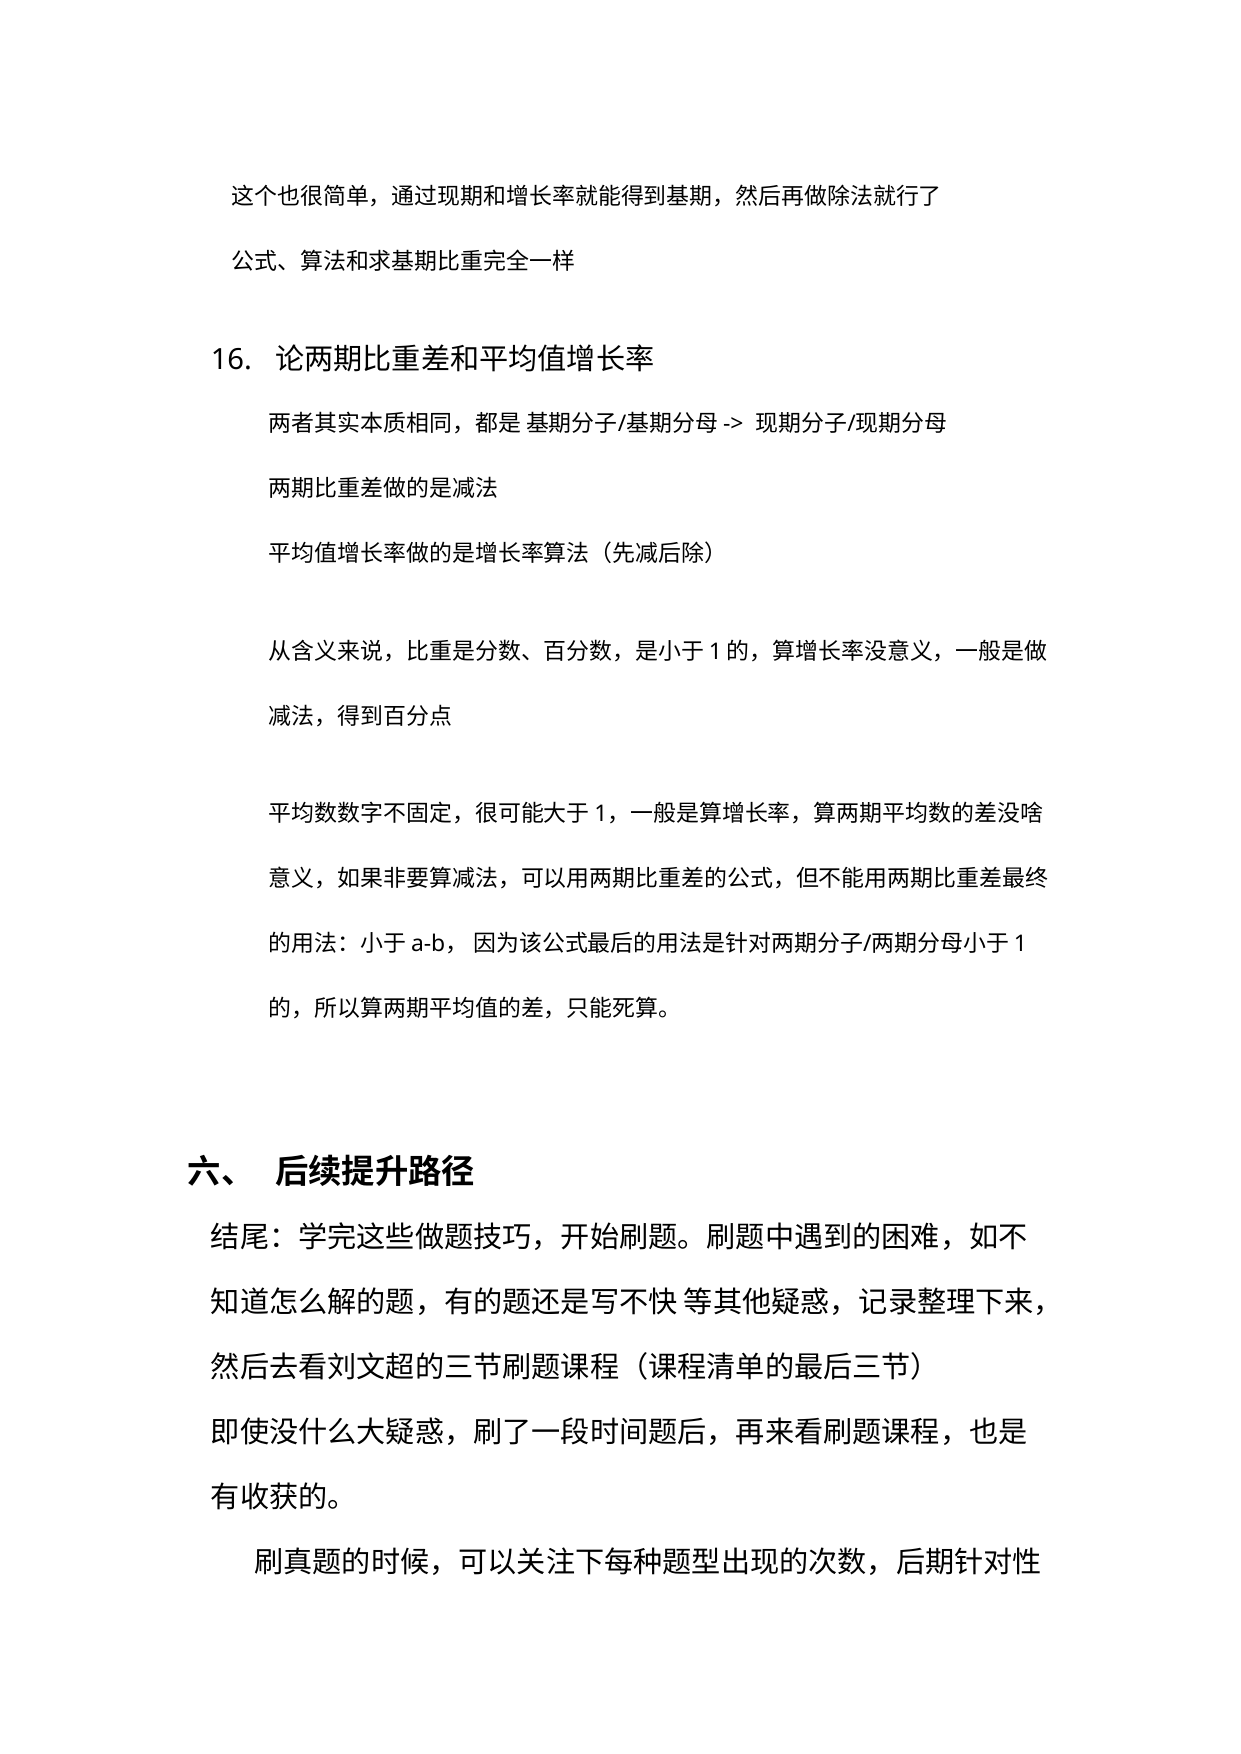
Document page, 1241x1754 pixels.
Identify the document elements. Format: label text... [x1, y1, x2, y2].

list 即使没什么大疑惑，刷了一段时间题后，再来看刷题课程，也是有收获的。 [211, 1397, 1053, 1527]
list 两者其实本质相同，都是 基期分子/基期分母 -> 现期分子/现期分母 [269, 389, 1053, 454]
list 平均数数字不固定，很可能大于1，一般是算增长率，算两期平均数的差没啥意义，如果非要算减法，可以用两期比重差的公式，但不能用两期比重差最终的用法：小于a-b， 因为该公式最后的用法是针对两期分子/两期分母小于1的，所以算两期平均值的差，只能死算。 [269, 779, 1053, 1039]
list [211, 1527, 1053, 1592]
list 论两期比重差和平均值增长率 [211, 324, 1053, 389]
list 结尾：学完这些做题技巧，开始刷题。刷题中遇到的困难，如不知道怎么解的题，有的题还是写不快 等其他疑惑，记录整理下来，然后去看刘文超的三节刷题课程（课程清单的最后三节） [211, 1202, 1053, 1397]
list 平均值增长率做的是增长率算法（先减后除） [269, 519, 1053, 584]
list 后续提升路径 [187, 1137, 1053, 1202]
list 公式、算法和求基期比重完全一样 [187, 227, 1053, 292]
list 从含义来说，比重是分数、百分数，是小于1的，算增长率没意义，一般是做减法，得到百分点 [269, 617, 1053, 747]
list 这个也很简单，通过现期和增长率就能得到基期，然后再做除法就行了 [187, 162, 1053, 227]
list 两期比重差做的是减法 [269, 454, 1053, 519]
